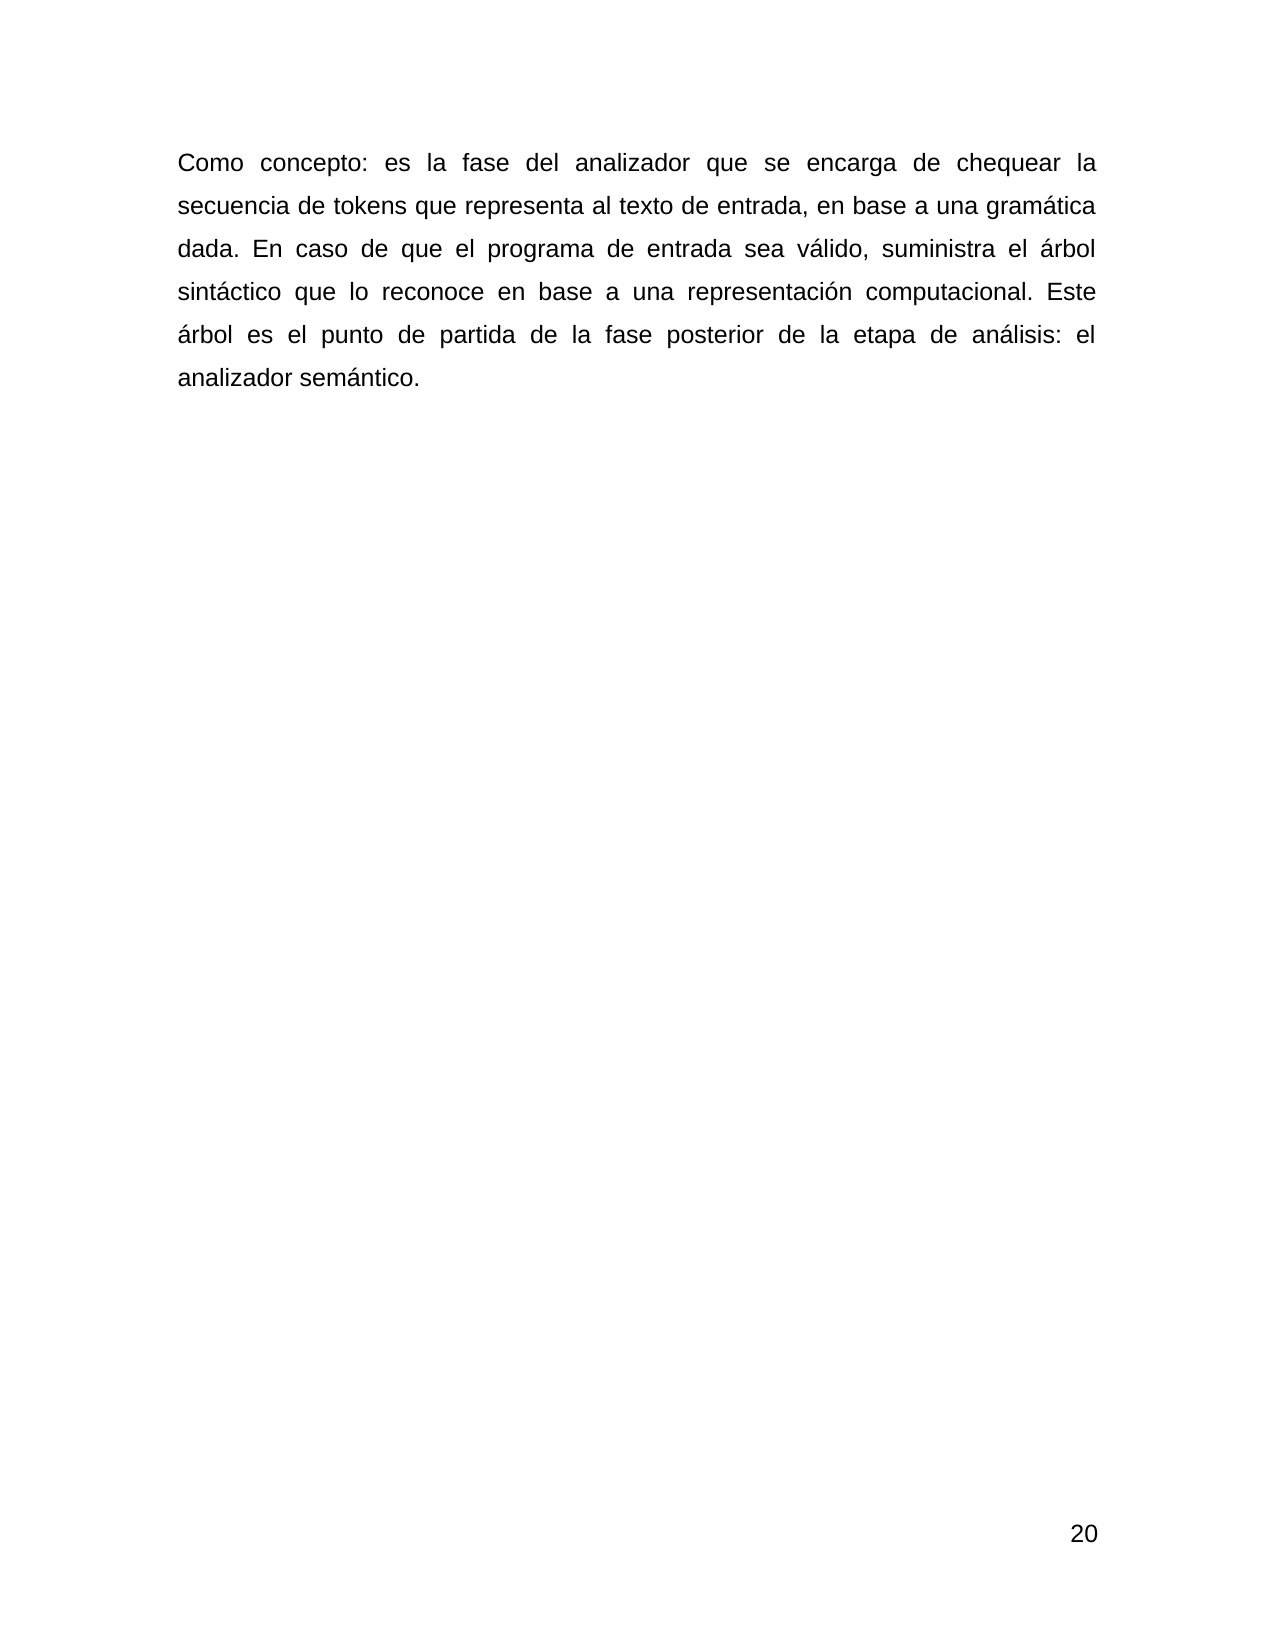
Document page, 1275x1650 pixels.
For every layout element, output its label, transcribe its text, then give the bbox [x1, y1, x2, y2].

subtitle Como concepto: es la fase del analizador que se encarga de chequear la secuencia de tokens que representa al texto de entrada, en base a una gramática dada. En caso de que el programa de entrada sea válido, suministra el árbol sintáctico que lo reconoce en base a una representación computacional. Este árbol es el punto de partida de la fase posterior de la etapa de análisis: el analizador semántico. [177, 148, 1098, 392]
